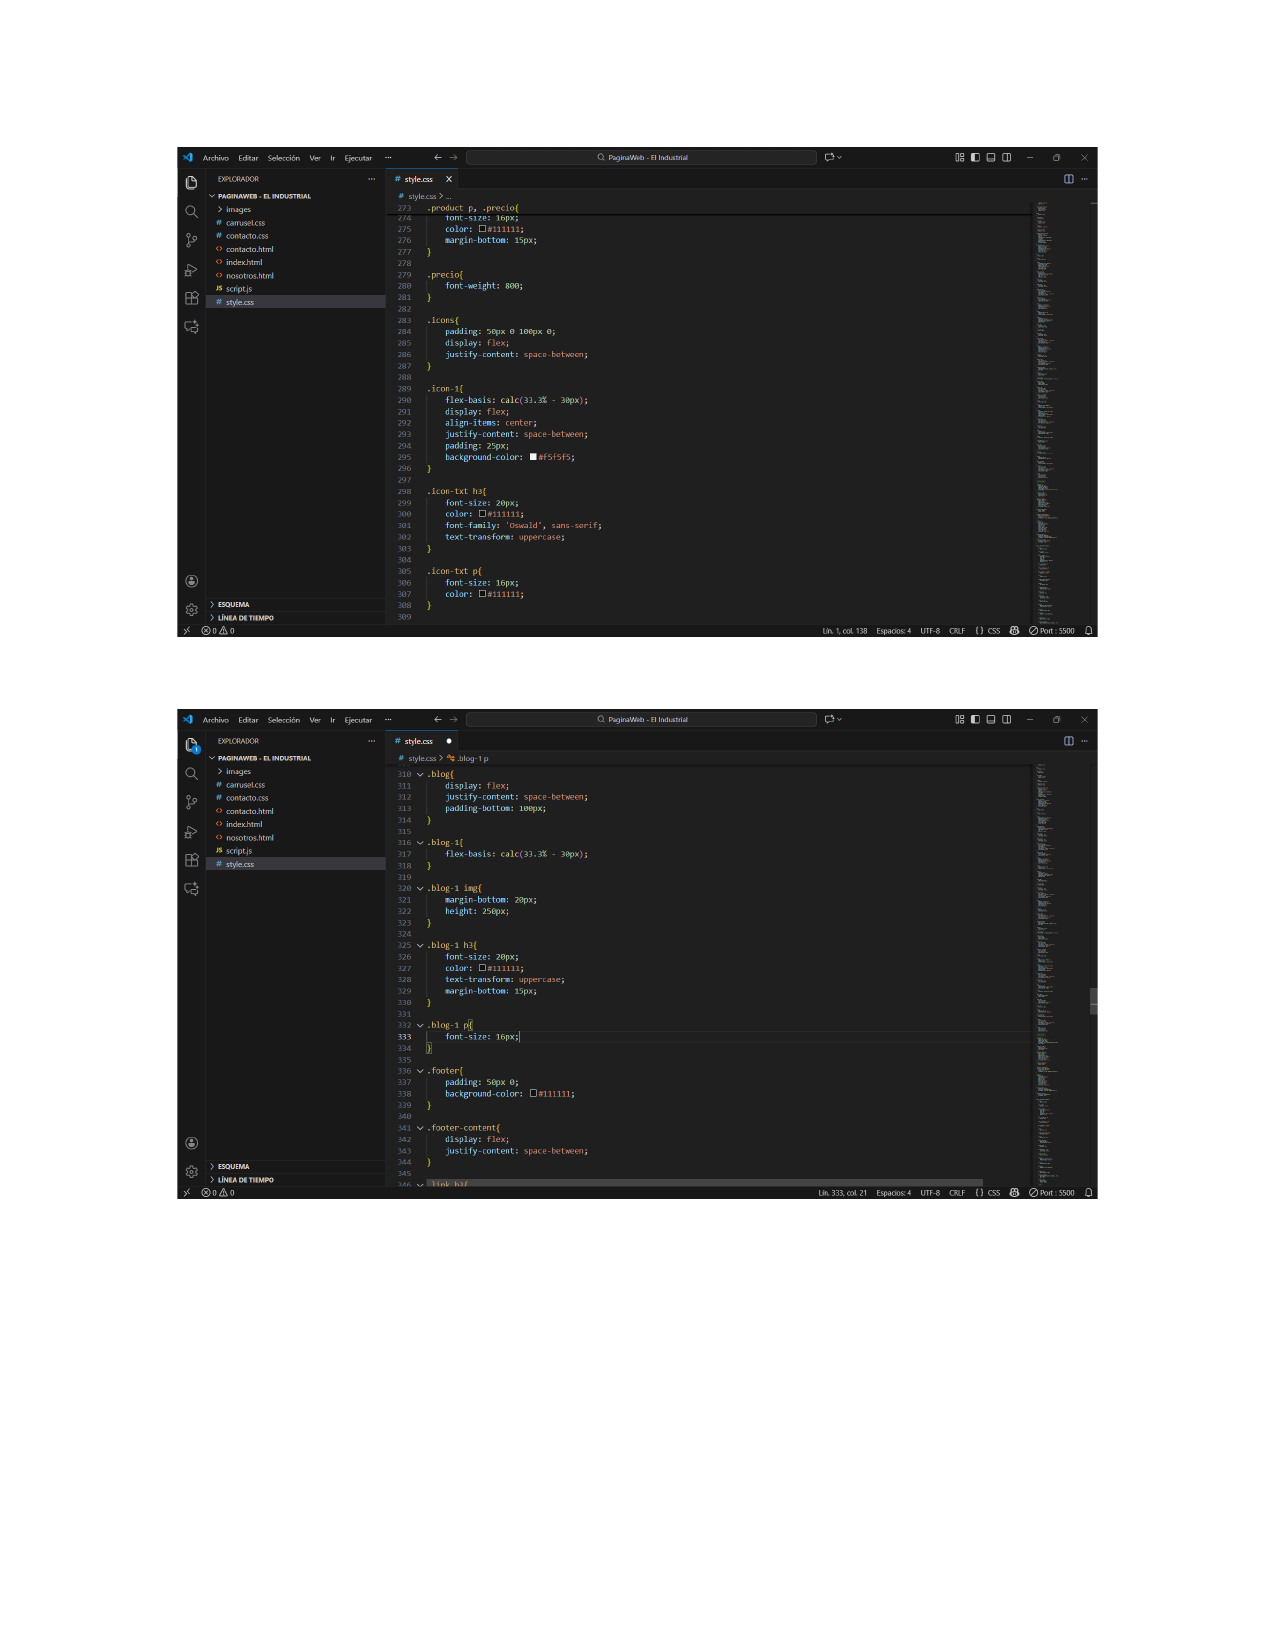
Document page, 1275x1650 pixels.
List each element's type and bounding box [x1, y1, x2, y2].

picture [177, 709, 1098, 1199]
picture [177, 147, 1098, 637]
